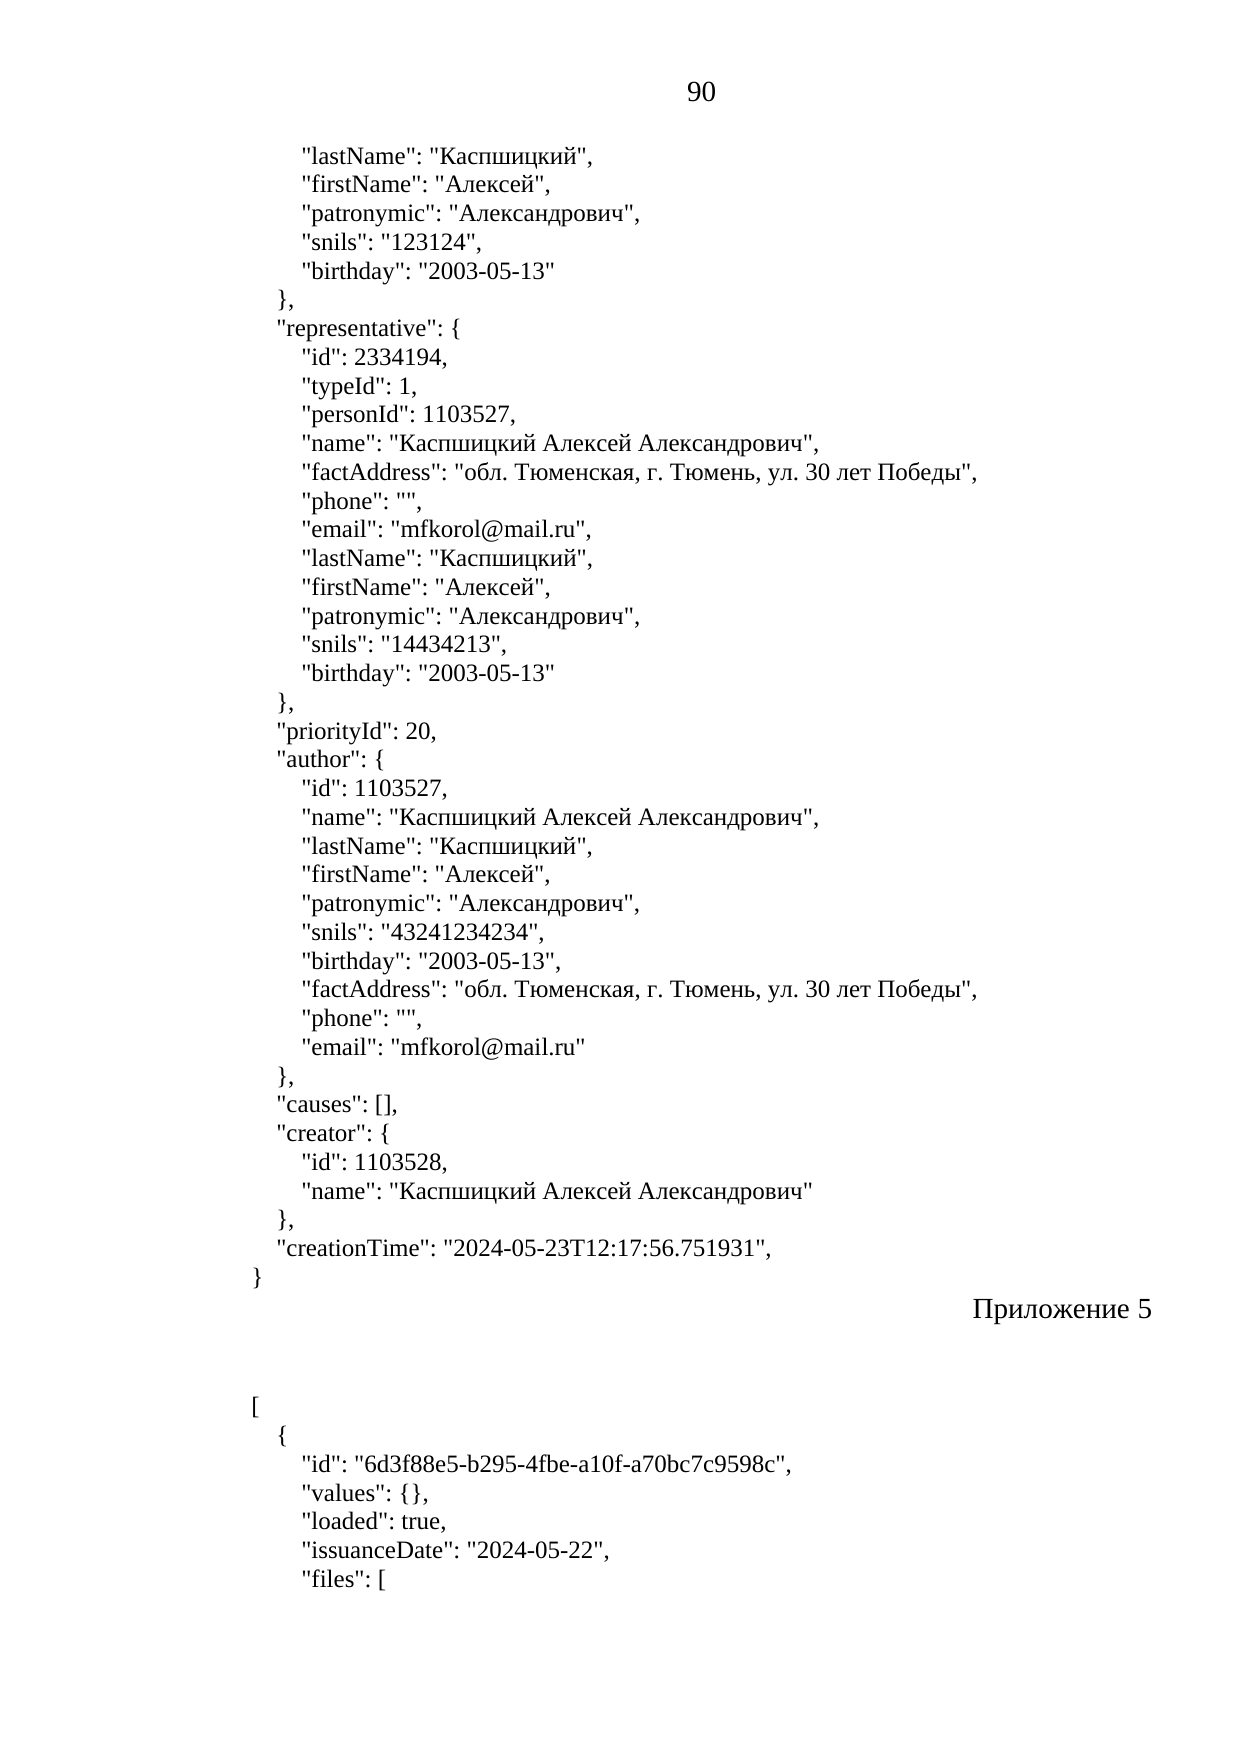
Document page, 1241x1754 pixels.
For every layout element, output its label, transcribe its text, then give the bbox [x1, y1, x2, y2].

text "factAddress": "обл. Тюменская, г. Тюмень, ул. 30 лет Победы", [177, 457, 1152, 486]
text { [177, 1420, 1152, 1449]
text "phone": "", [177, 486, 1152, 514]
text }, [177, 1061, 1152, 1089]
text "values": {}, [177, 1478, 1152, 1506]
text "firstName": "Алексей", [177, 572, 1152, 601]
text "patronymic": "Александрович", [177, 198, 1152, 227]
text "patronymic": "Александрович", [177, 888, 1152, 917]
text "representative": { [177, 313, 1152, 342]
text "snils": "14434213", [177, 629, 1152, 658]
text "priorityId": 20, [177, 716, 1152, 744]
text "loaded": true, [177, 1506, 1152, 1535]
text "lastName": "Каспшицкий", [177, 831, 1152, 859]
text }, [177, 1204, 1152, 1233]
text "phone": "", [177, 1003, 1152, 1032]
text "email": "mfkorol@mail.ru", [177, 514, 1152, 543]
text "name": "Каспшицкий Алексей Александрович", [177, 802, 1152, 831]
text "lastName": "Каспшицкий", [177, 141, 1152, 169]
text "firstName": "Алексей", [177, 169, 1152, 198]
text "typeId": 1, [177, 371, 1152, 399]
text "id": 2334194, [177, 342, 1152, 371]
text } [177, 1262, 1152, 1291]
text "patronymic": "Александрович", [177, 601, 1152, 629]
text "snils": "43241234234", [177, 917, 1152, 946]
text "id": 1103527, [177, 773, 1152, 802]
text "email": "mfkorol@mail.ru" [177, 1032, 1152, 1061]
text "causes": [], [177, 1089, 1152, 1118]
text "personId": 1103527, [177, 399, 1152, 428]
text [ [177, 1391, 1152, 1420]
text "name": "Каспшицкий Алексей Александрович" [177, 1176, 1152, 1204]
text }, [177, 284, 1152, 313]
text "firstName": "Алексей", [177, 859, 1152, 888]
text "factAddress": "обл. Тюменская, г. Тюмень, ул. 30 лет Победы", [177, 974, 1152, 1003]
text "name": "Каспшицкий Алексей Александрович", [177, 428, 1152, 457]
text "files": [ [177, 1564, 1152, 1593]
text "author": { [177, 744, 1152, 773]
text "creationTime": "2024-05-23T12:17:56.751931", [177, 1233, 1152, 1262]
text }, [177, 687, 1152, 716]
text "birthday": "2003-05-13", [177, 946, 1152, 974]
text "creator": { [177, 1118, 1152, 1147]
text "birthday": "2003-05-13" [177, 658, 1152, 687]
text "issuanceDate": "2024-05-22", [177, 1535, 1152, 1564]
text "id": "6d3f88e5-b295-4fbe-a10f-a70bc7c9598c", [177, 1449, 1152, 1478]
text "lastName": "Каспшицкий", [177, 543, 1152, 572]
text Приложение 5 [177, 1291, 1152, 1324]
text "snils": "123124", [177, 227, 1152, 256]
text "id": 1103528, [177, 1147, 1152, 1176]
text "birthday": "2003-05-13" [177, 256, 1152, 284]
